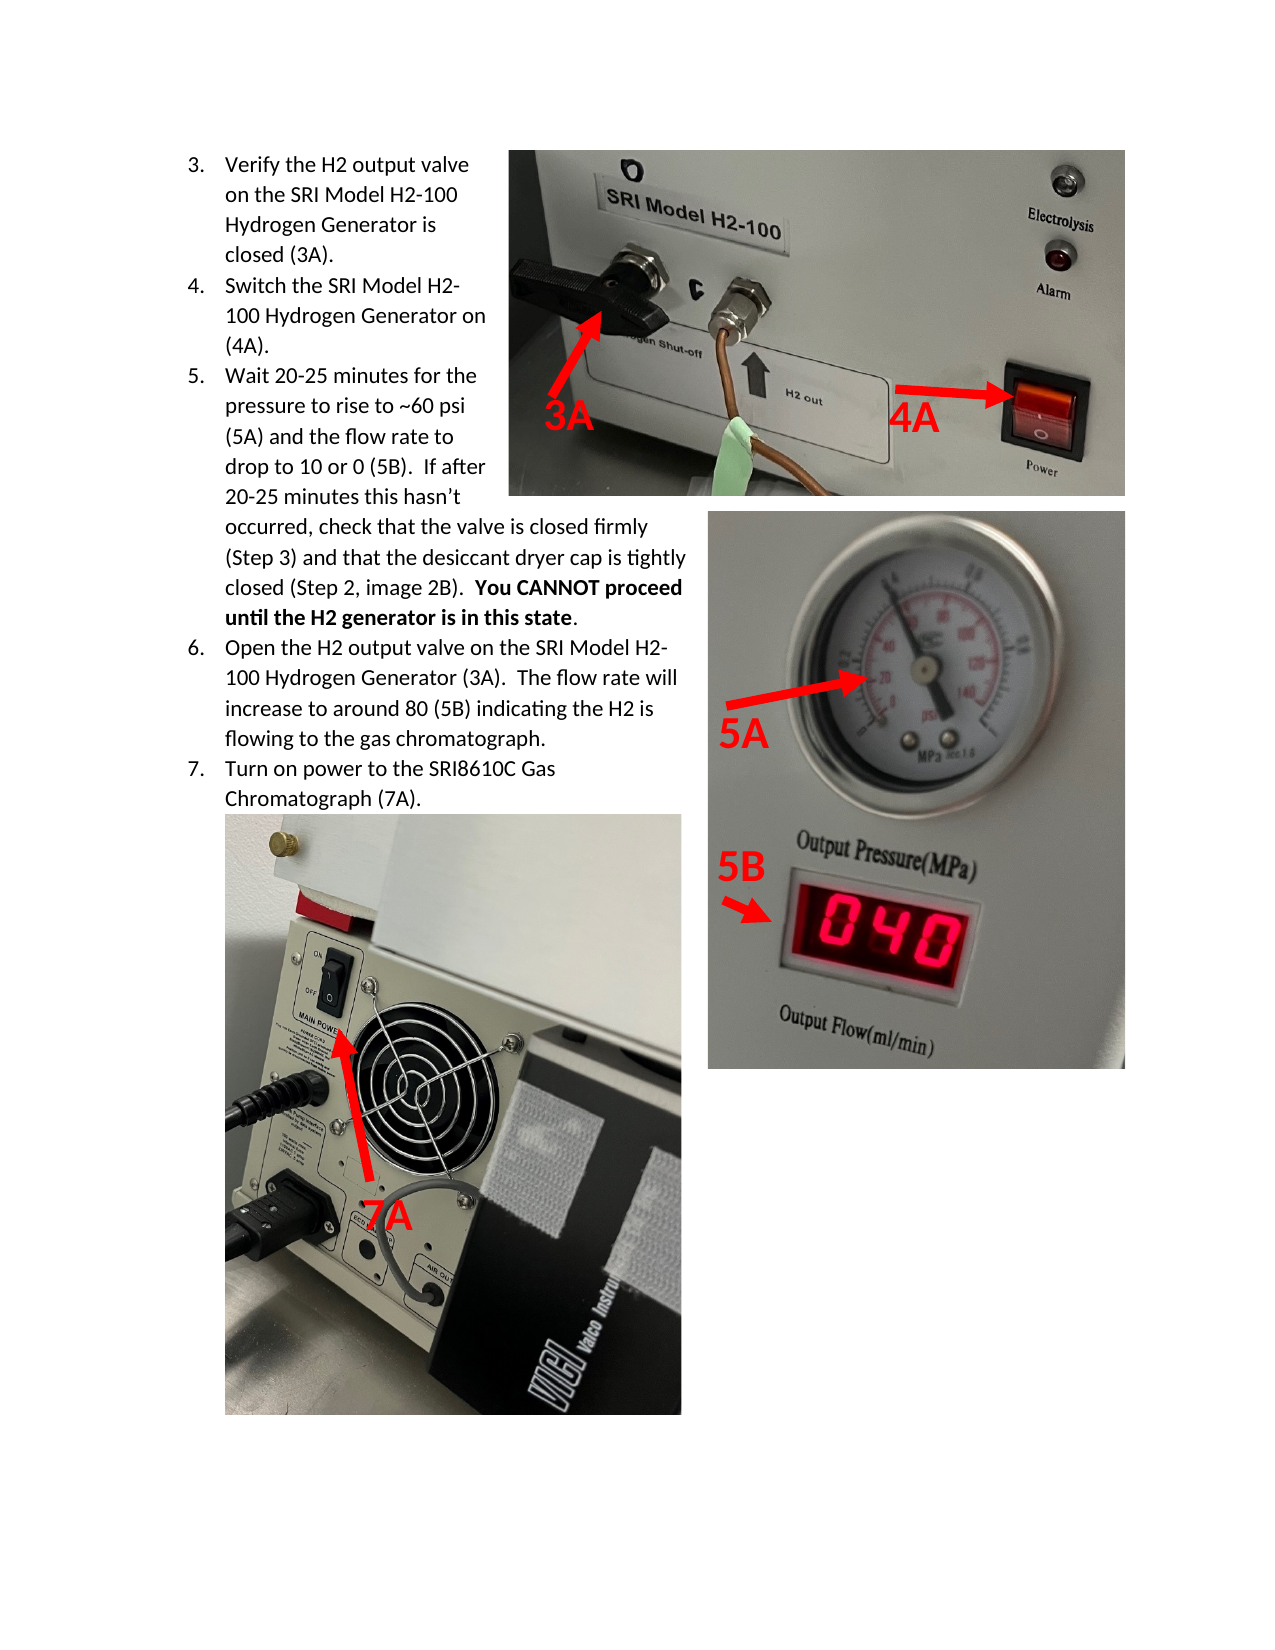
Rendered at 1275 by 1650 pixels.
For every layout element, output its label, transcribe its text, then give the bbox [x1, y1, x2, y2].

picture [225, 814, 682, 1415]
list Open the H2 output valve on the SRI Model H2-100 Hydrogen Generator (3A). The flow rate will increase to around 80 (5B) indicating the H2 is flowing to the gas chromatograph. [187, 633, 707, 752]
picture [508, 150, 1125, 496]
list Wait 20-25 minutes for the pressure to rise to ~60 psi (5A) and the flow rate to drop to 10 or 0 (5B). If after 20-25 minutes this hasn’t occurred, check that the valve is closed firmly (Step 3) and that the desiccant dryer cap is tightly closed (Step 2, image 2B). You CANNOT proceed until the H2 generator is in this state. [187, 361, 1125, 631]
list Switch the SRI Model H2-100 Hydrogen Generator on (4A). [187, 271, 508, 359]
picture [707, 511, 1125, 1069]
list Verify the H2 output valve on the SRI Model H2-100 Hydrogen Generator is closed (3A). [187, 150, 508, 269]
